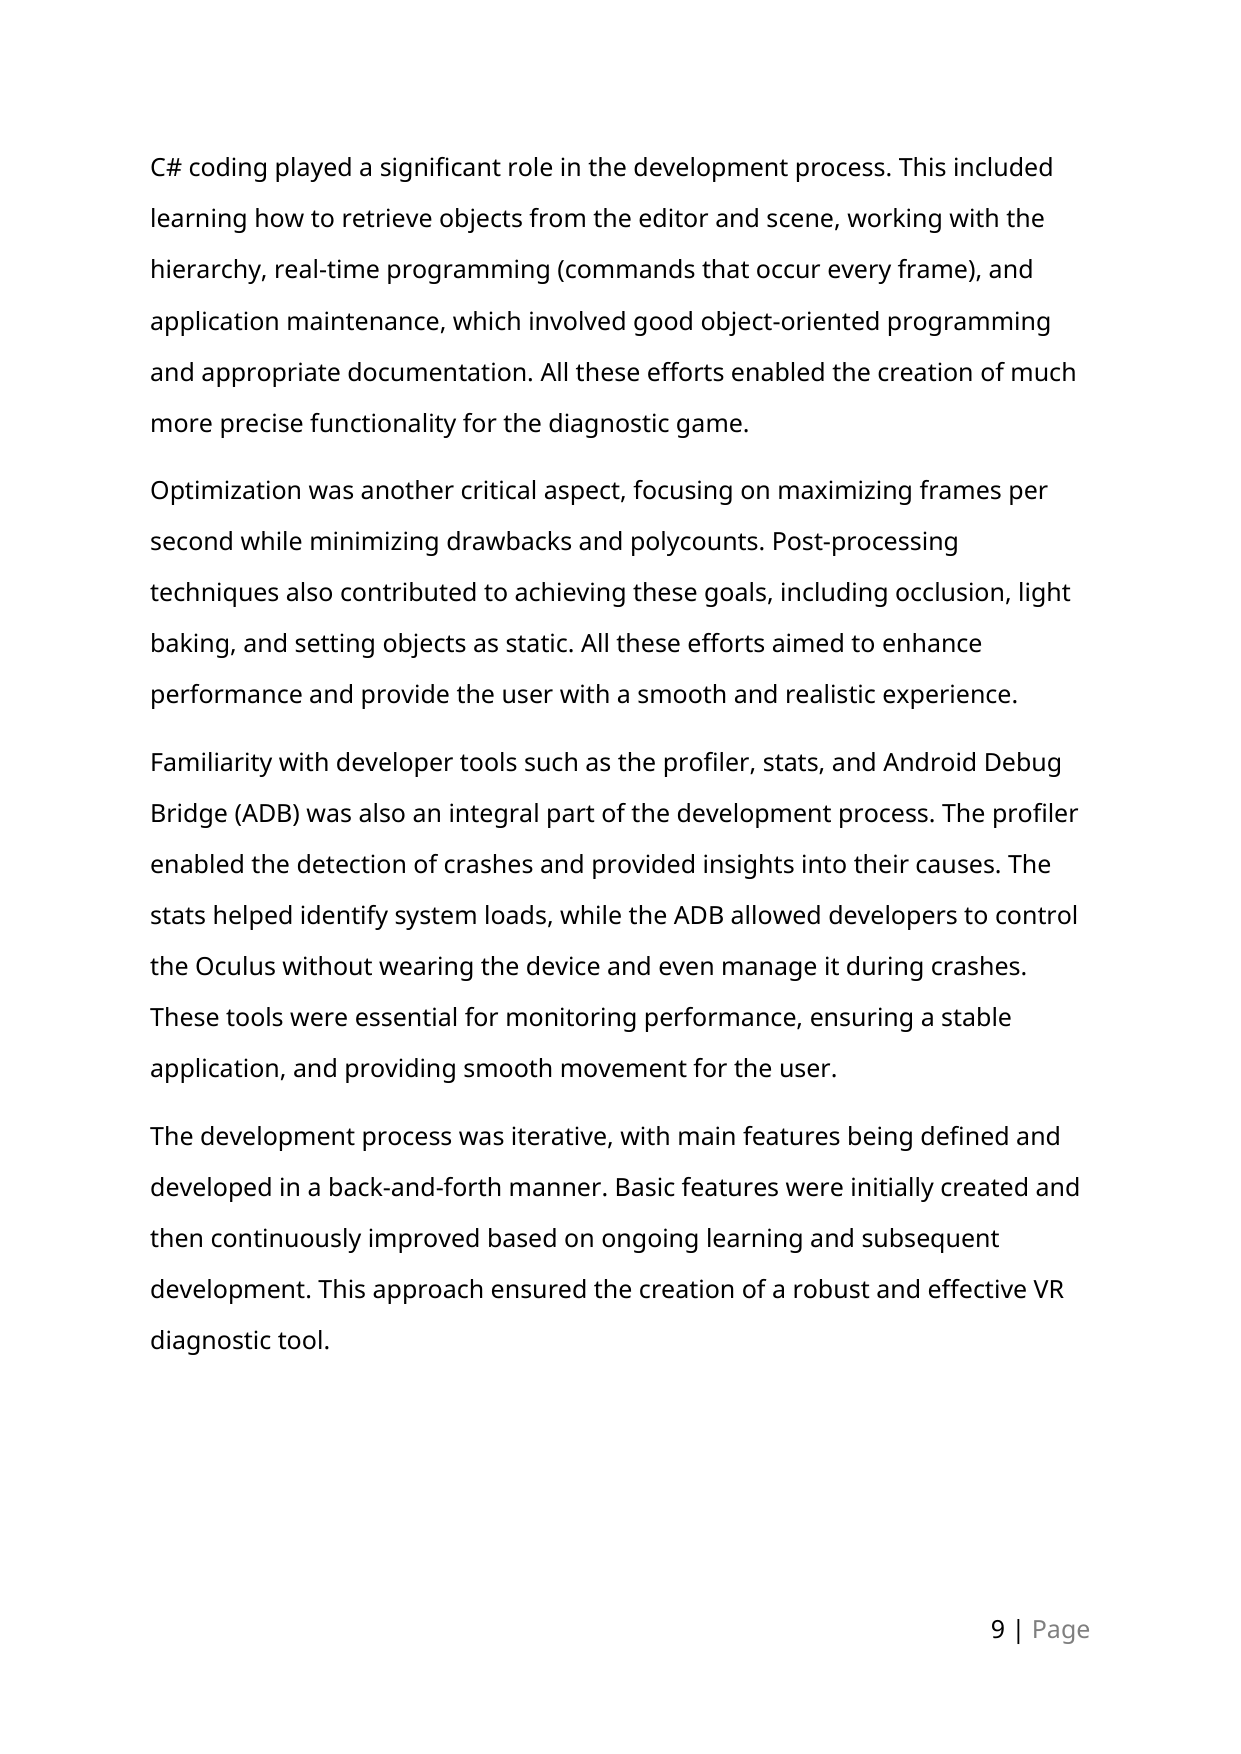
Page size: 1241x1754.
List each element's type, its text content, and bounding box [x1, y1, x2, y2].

text Optimization was another critical aspect, focusing on maximizing frames per second while minimizing drawbacks and polycounts. Post-processing techniques also contributed to achieving these goals, including occlusion, light baking, and setting objects as static. All these efforts aimed to enhance performance and provide the user with a smooth and realistic experience. [150, 473, 1090, 711]
text The development process was iterative, with main features being defined and developed in a back-and-forth manner. Basic features were initially created and then continuously improved based on ongoing learning and subsequent development. This approach ensured the creation of a robust and effective VR diagnostic tool. [150, 1119, 1090, 1357]
text Familiarity with developer tools such as the profiler, stats, and Android Debug Bridge (ADB) was also an integral part of the development process. The profiler enabled the detection of crashes and provided insights into their causes. The stats helped identify system loads, while the ADB allowed developers to control the Oculus without wearing the device and even manage it during crashes. These tools were essential for monitoring performance, ensuring a stable application, and providing smooth movement for the user. [150, 745, 1090, 1085]
text C# coding played a significant role in the development process. This included learning how to retrieve objects from the editor and scene, working with the hierarchy, real-time programming (commands that occur every frame), and application maintenance, which involved good object-oriented programming and appropriate documentation. All these efforts enabled the creation of much more precise functionality for the diagnostic game. [150, 150, 1090, 439]
